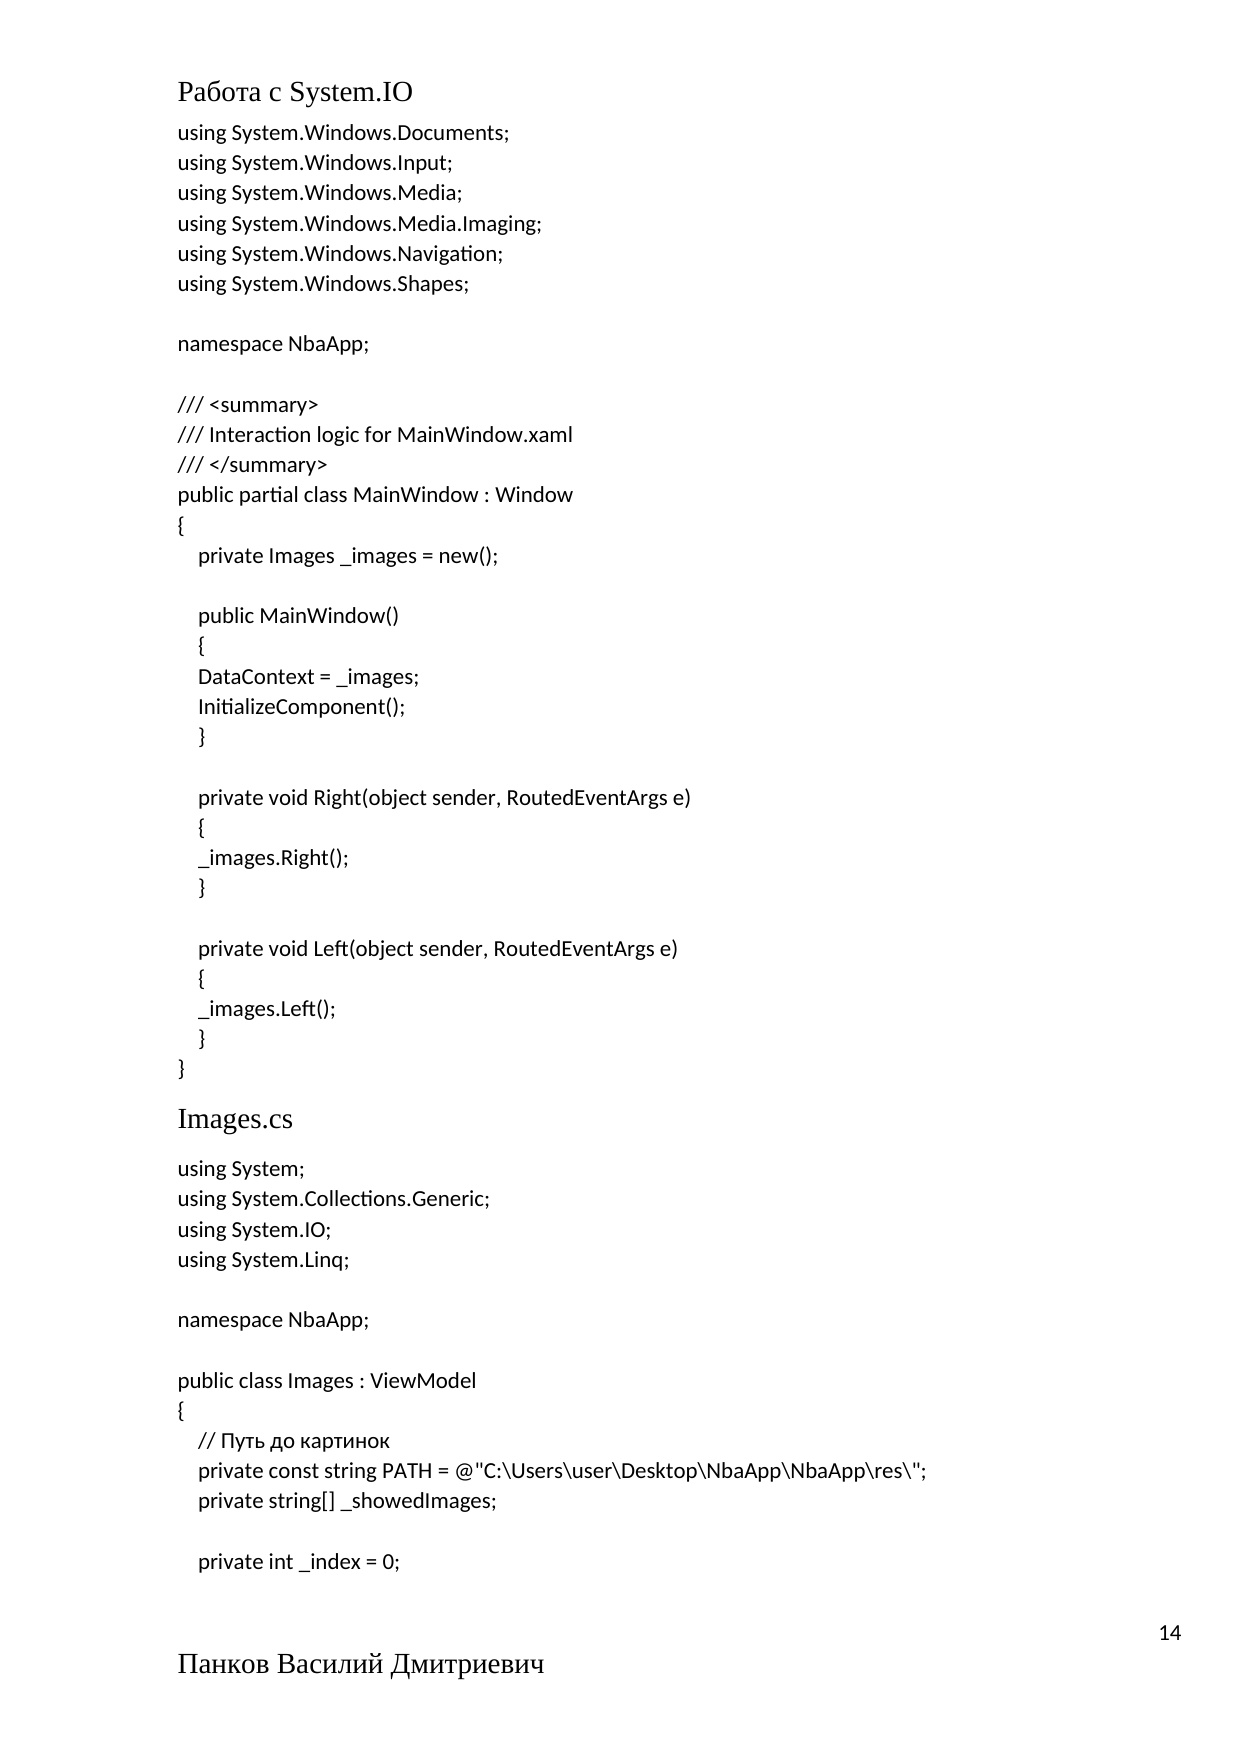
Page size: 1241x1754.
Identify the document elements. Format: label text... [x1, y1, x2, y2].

text Images.cs [177, 1101, 1181, 1135]
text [177, 118, 1181, 1083]
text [177, 1154, 1181, 1605]
